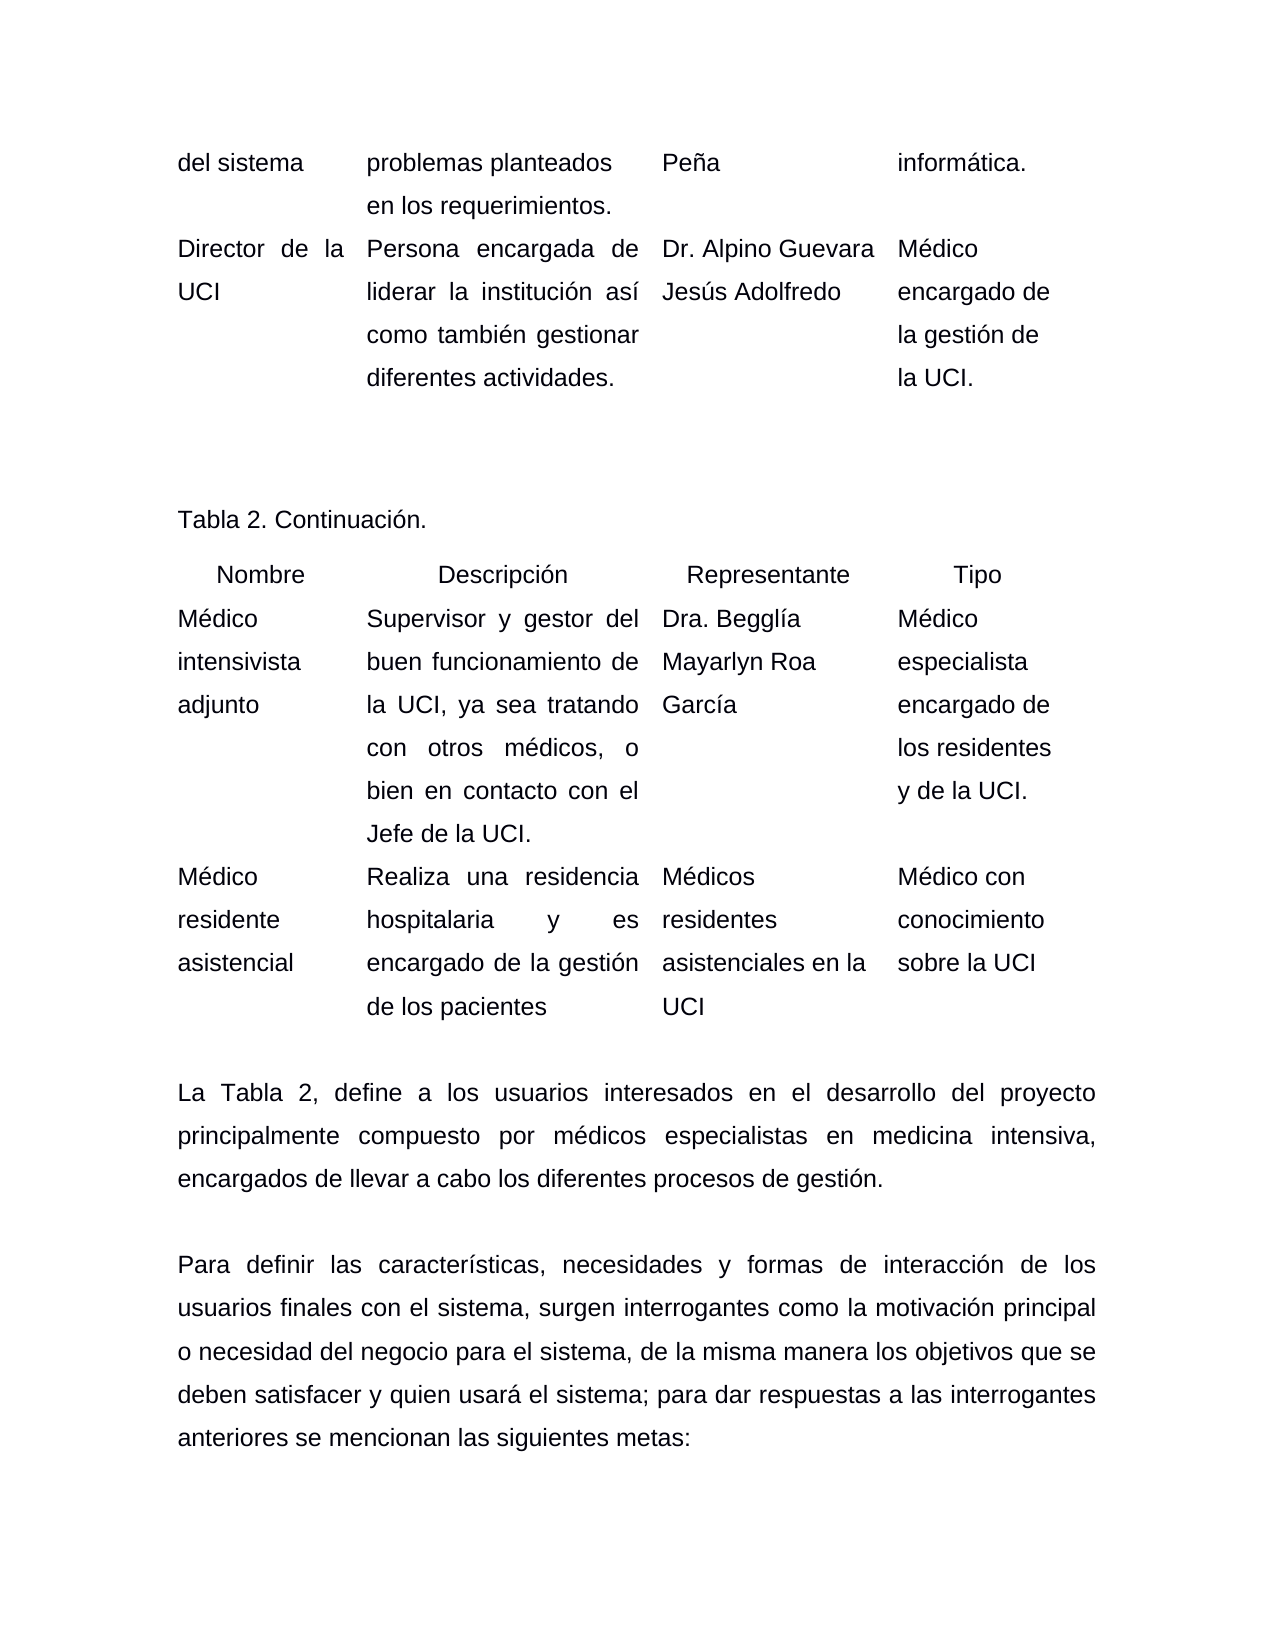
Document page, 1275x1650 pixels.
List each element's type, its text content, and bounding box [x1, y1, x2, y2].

table_header Descripción [355, 561, 651, 603]
table_header Nombre [166, 561, 355, 603]
text Para definir las características, necesidades y formas de interacción de los usuarios finales con el sistema, surgen interrogantes como la motivación principal o necesidad del negocio para el sistema, de la misma manera los objetivos que se deben satisfacer y quien usará el sistema; para dar respuestas a las interrogantes anteriores se mencionan las siguientes metas: [177, 1250, 1098, 1451]
table_cell Médico encargado de la gestión de la UCI. [886, 234, 1069, 406]
text La Tabla 2, define a los usuarios interesados en el desarrollo del proyecto principalmente compuesto por médicos especialistas en medicina intensiva, encargados de llevar a cabo los diferentes procesos de gestión. [177, 1078, 1098, 1193]
table_cell Médico intensivista adjunto [166, 604, 355, 862]
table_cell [886, 148, 1069, 234]
table_cell Médico especialista encargado de los residentes y de la UCI. [886, 604, 1069, 862]
table_cell Médico residente asistencial [166, 862, 355, 1034]
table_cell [166, 148, 355, 234]
table_cell Médicos residentes asistenciales en la UCI [651, 862, 886, 1034]
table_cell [355, 148, 651, 234]
table_header Tipo [886, 561, 1069, 603]
table_cell Persona encargada de liderar la institución así como también gestionar diferentes actividades. [355, 234, 651, 406]
table_cell Dra. Begglía Mayarlyn Roa García [651, 604, 886, 862]
table_header Representante [651, 561, 886, 603]
text Tabla 2. Continuación. [177, 505, 1098, 534]
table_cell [651, 148, 886, 234]
table_cell Médico con conocimiento sobre la UCI [886, 862, 1069, 1034]
table_cell Realiza una residencia hospitalaria y es encargado de la gestión de los pacientes [355, 862, 651, 1034]
table_cell Dr. Alpino Guevara Jesús Adolfredo [651, 234, 886, 406]
table_cell Director de la UCI [166, 234, 355, 406]
table_cell Supervisor y gestor del buen funcionamiento de la UCI, ya sea tratando con otros médicos, o bien en contacto con el Jefe de la UCI. [355, 604, 651, 862]
